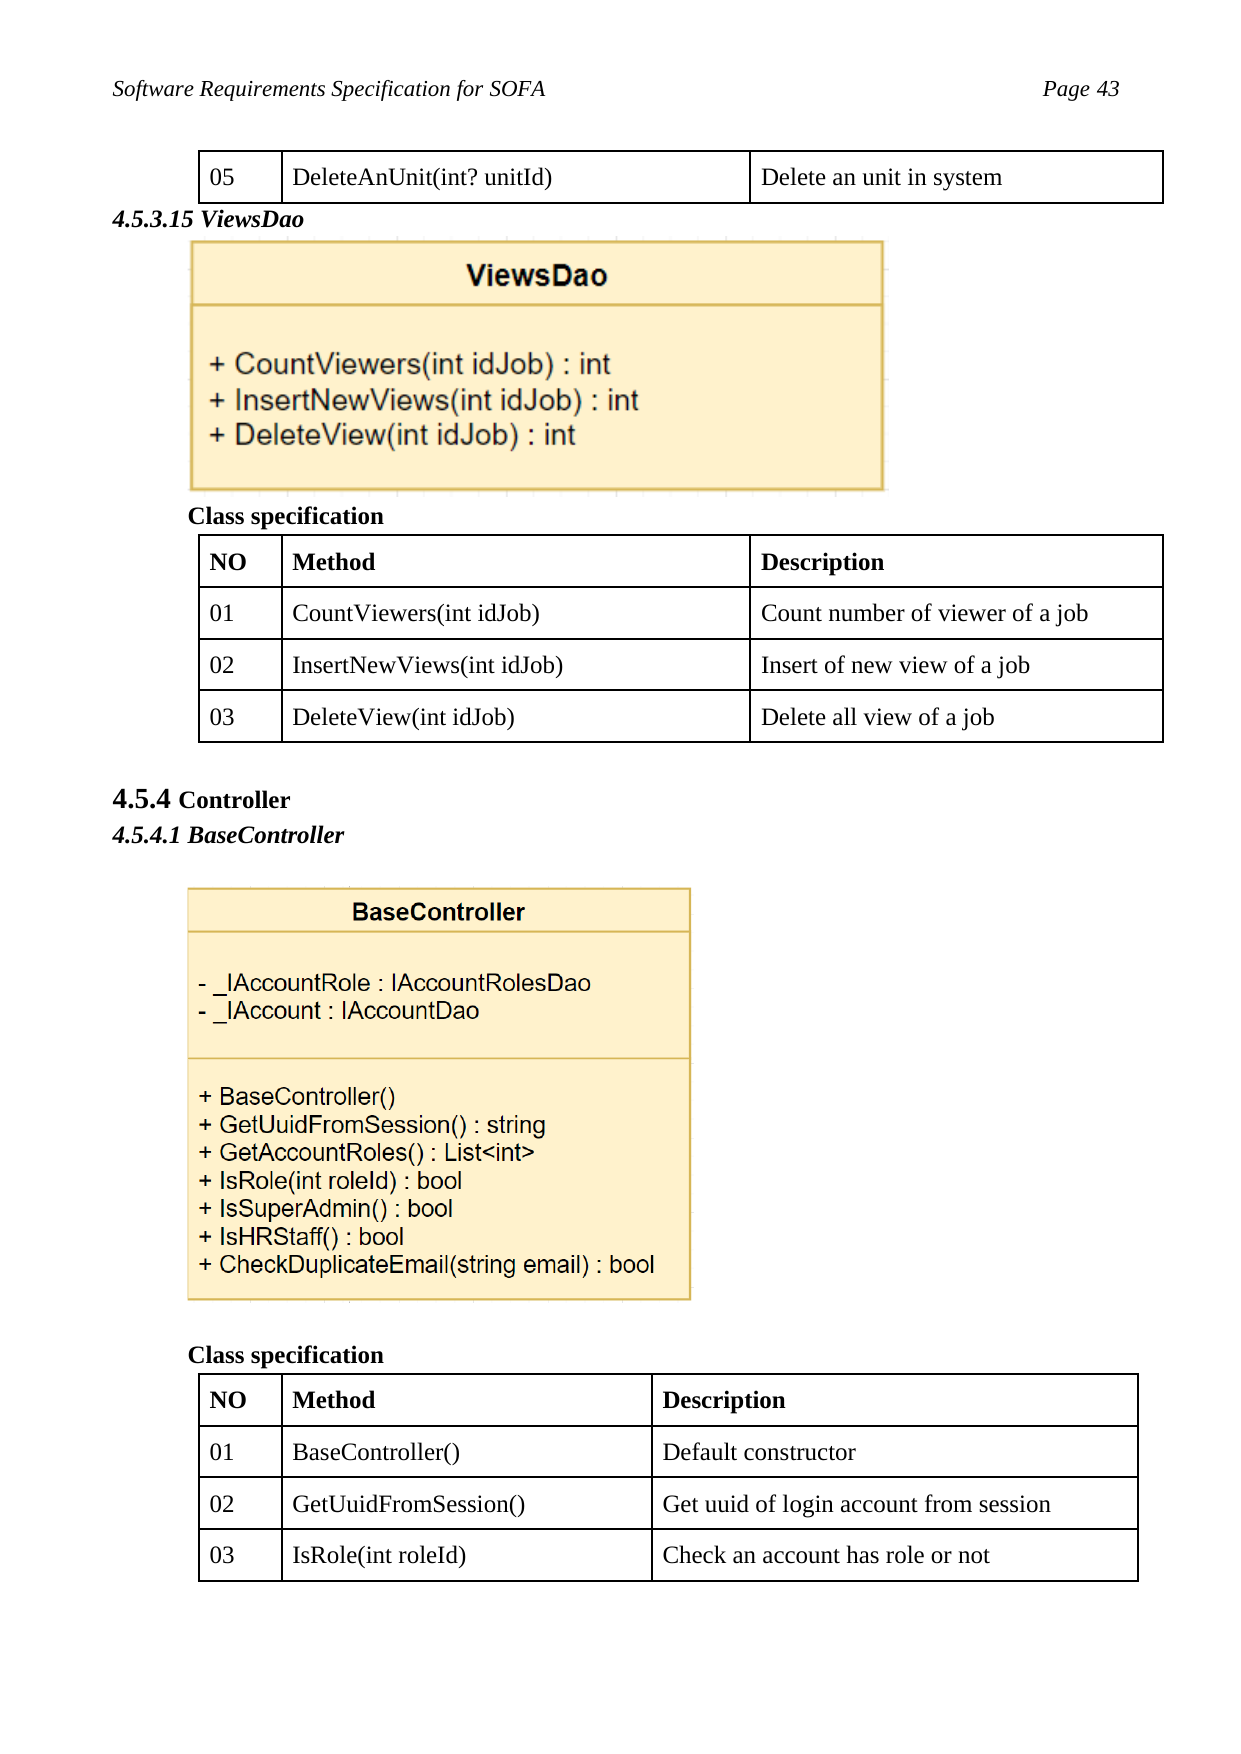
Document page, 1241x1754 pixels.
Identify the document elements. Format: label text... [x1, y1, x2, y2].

table_cell Insert of new view of a job [751, 640, 1162, 689]
table_cell Check an account has role or not [653, 1530, 1137, 1579]
table_cell DeleteAnUnit(int? unitId) [283, 152, 749, 202]
text 4.5.3.15 ViewsDao [112, 204, 1128, 232]
table_cell GetUuidFromSession() [283, 1478, 651, 1528]
table_header NO [200, 536, 281, 586]
table_header Description [751, 536, 1162, 586]
table_header Method [283, 1375, 651, 1424]
text 4.5.4.1 BaseController [112, 820, 1128, 849]
text Class specification [112, 501, 1128, 530]
table_cell Count number of viewer of a job [751, 588, 1162, 637]
picture [187, 236, 889, 497]
table_cell 01 [200, 588, 281, 637]
table_cell Delete all view of a job [751, 691, 1162, 741]
text Class specification [112, 1340, 1128, 1369]
table_cell IsRole(int roleId) [283, 1530, 651, 1579]
table_header Method [283, 536, 749, 586]
table_cell 02 [200, 640, 281, 689]
table_cell Delete an unit in system [751, 152, 1162, 202]
table_header Description [653, 1375, 1137, 1424]
table_cell BaseController() [283, 1427, 651, 1476]
table_cell 05 [200, 152, 281, 202]
table_cell 02 [200, 1478, 281, 1528]
text 4.5.4 Controller [112, 781, 1128, 815]
table_cell 03 [200, 691, 281, 741]
table_cell DeleteView(int idJob) [283, 691, 749, 741]
table_cell Get uuid of login account from session [653, 1478, 1137, 1528]
table_cell InsertNewViews(int idJob) [283, 640, 749, 689]
picture [187, 886, 694, 1303]
table_cell Default constructor [653, 1427, 1137, 1476]
table_header NO [200, 1375, 281, 1424]
table_cell 03 [200, 1530, 281, 1579]
table_cell CountViewers(int idJob) [283, 588, 749, 637]
table_cell 01 [200, 1427, 281, 1476]
